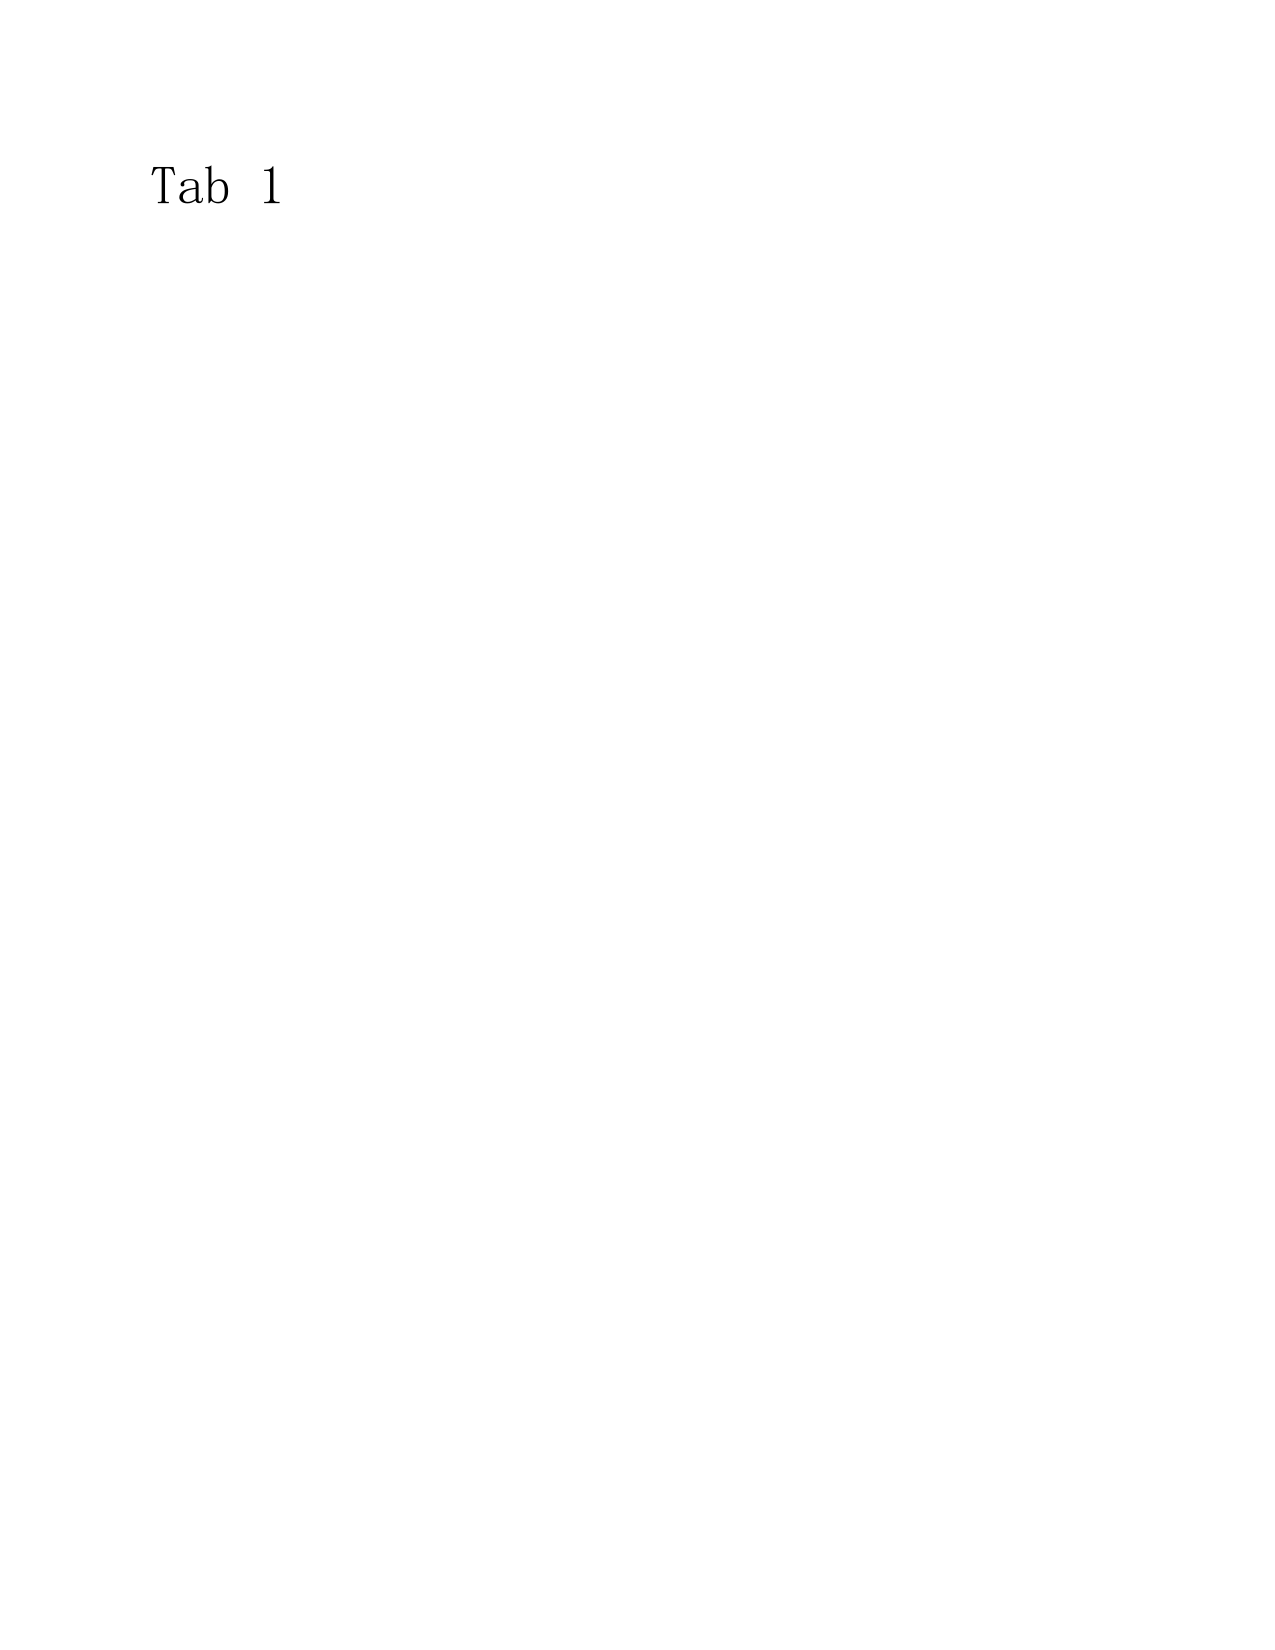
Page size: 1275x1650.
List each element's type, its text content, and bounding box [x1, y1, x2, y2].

title Tab 1 [150, 150, 1125, 212]
